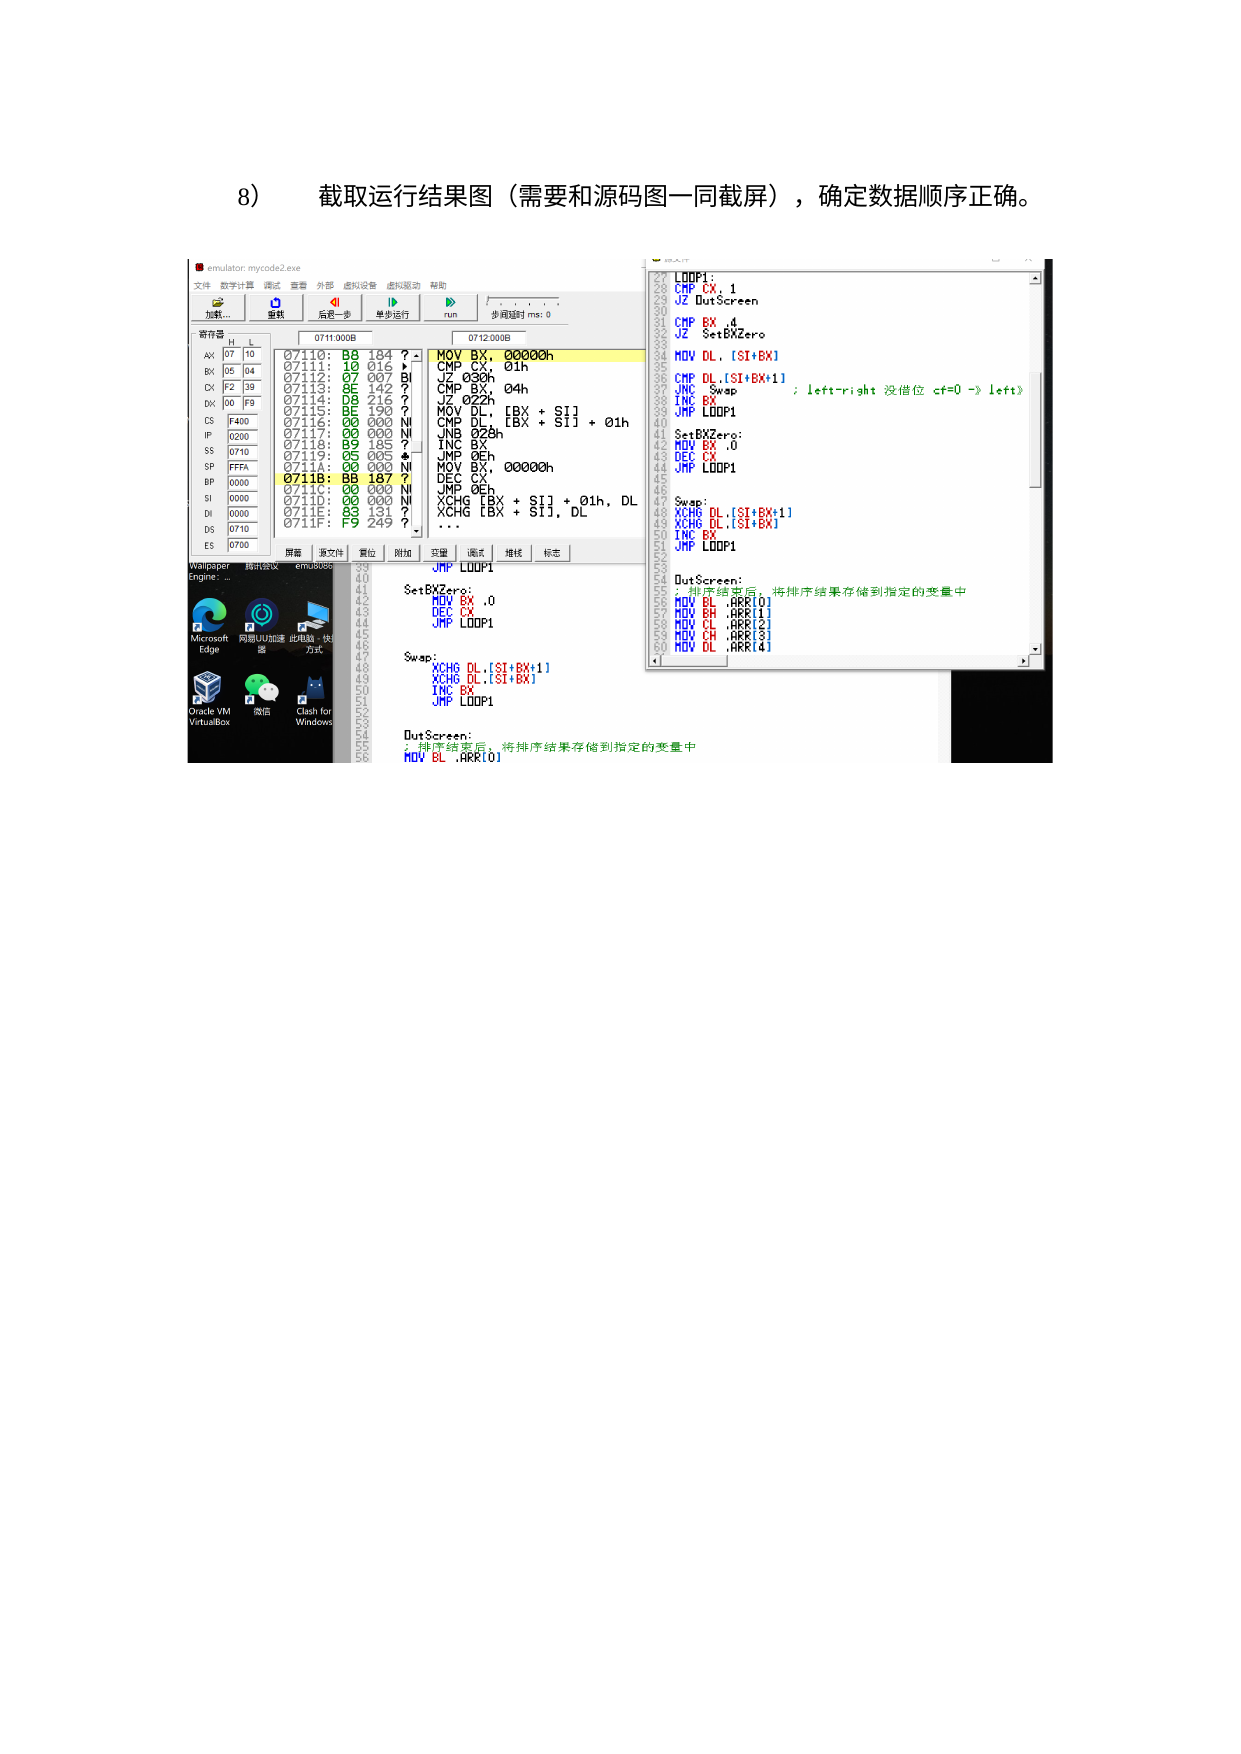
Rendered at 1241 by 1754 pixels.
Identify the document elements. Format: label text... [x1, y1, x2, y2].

list 截取运行结果图（需要和源码图一同截屏），确定数据顺序正确。 [237, 162, 1053, 227]
picture [187, 259, 1053, 763]
